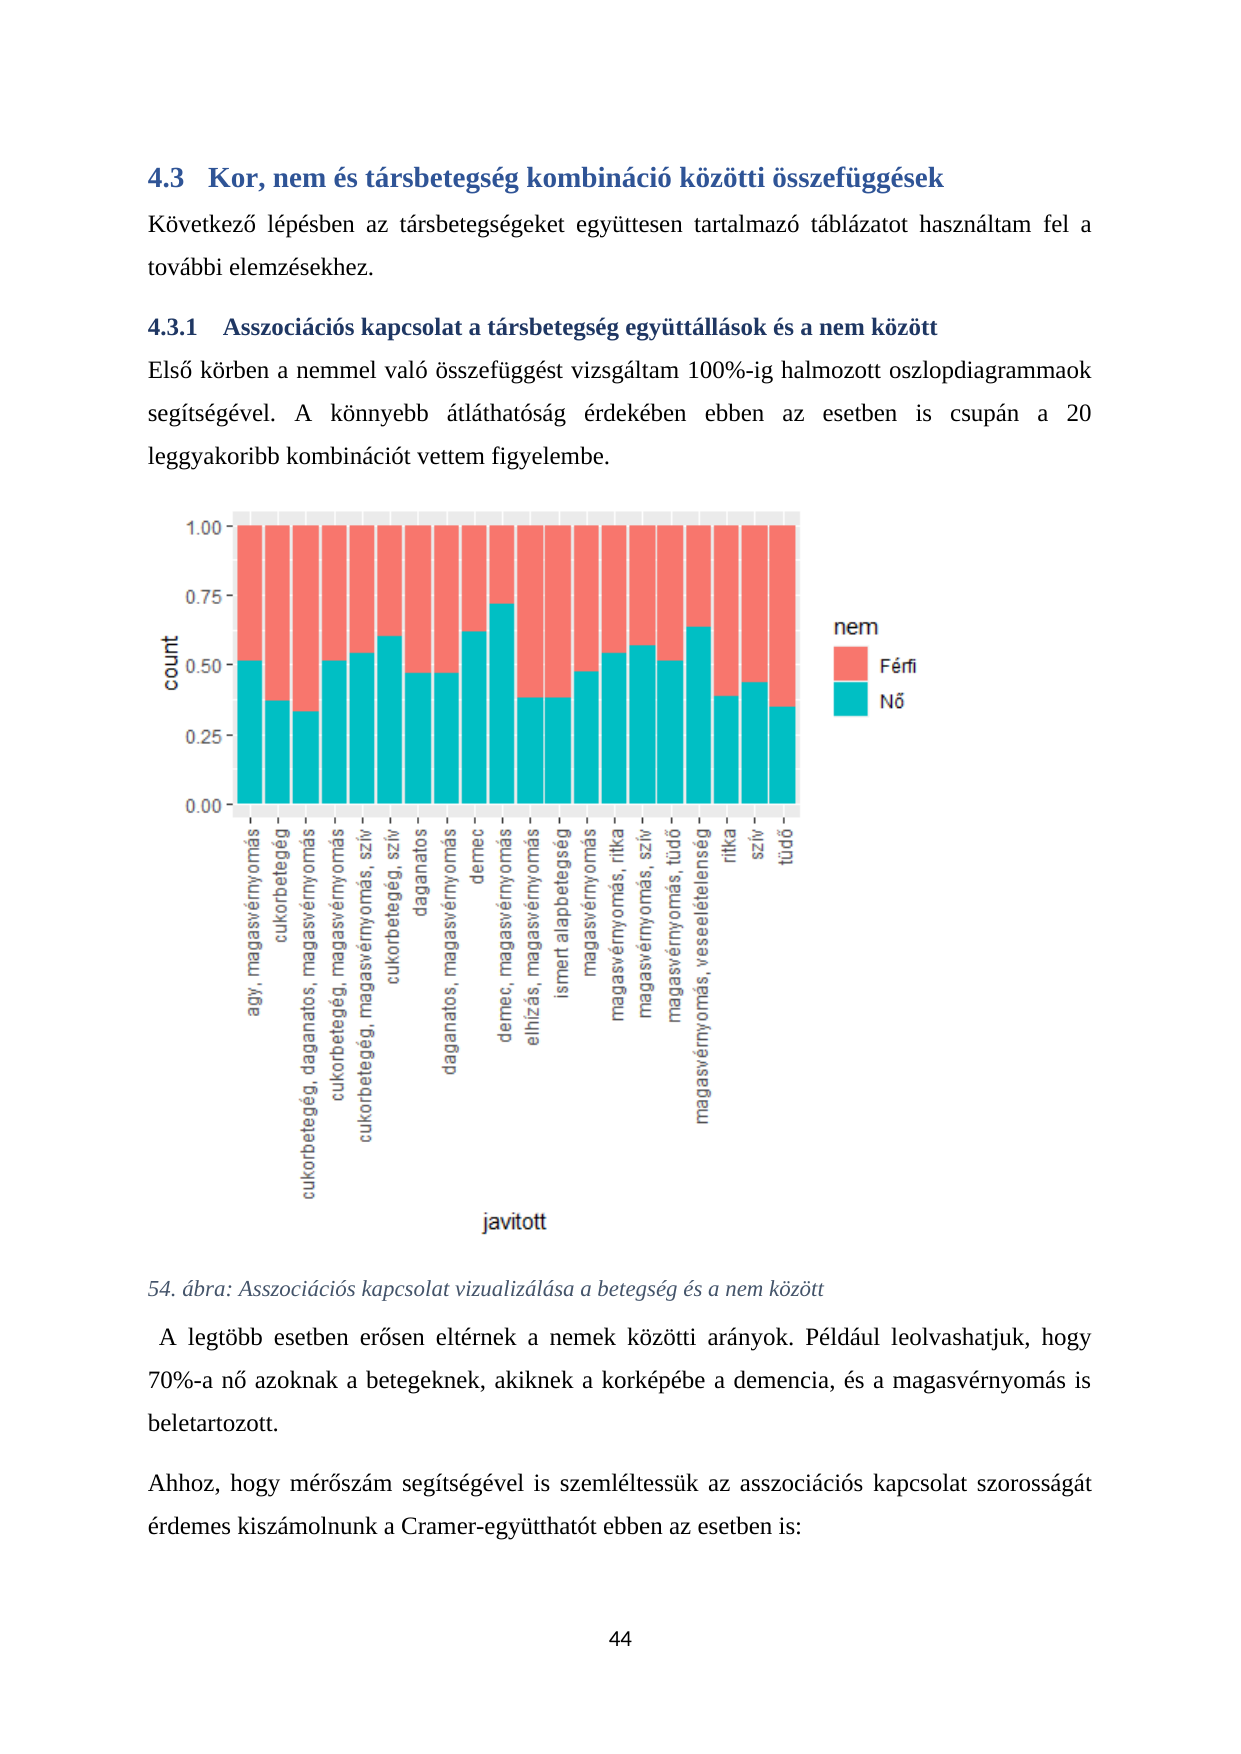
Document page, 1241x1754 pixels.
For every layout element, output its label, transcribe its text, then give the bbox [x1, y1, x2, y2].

text Ahhoz, hogy mérőszám segítségével is szemléltessük az asszociációs kapcsolat szorosságát érdemes kiszámolnunk a Cramer-együtthatót ebben az esetben is: [148, 1468, 1093, 1540]
text A legtöbb esetben erősen eltérnek a nemek közötti arányok. Például leolvashatjuk, hogy 70%-a nő azoknak a betegeknek, akiknek a korképébe a demencia, és a magasvérnyomás is beletartozott. [148, 1322, 1093, 1437]
subtitle Kor, nem és társbetegség kombináció közötti összefüggések [148, 160, 1093, 194]
text Első körben a nemmel való összefüggést vizsgáltam 100%-ig halmozott oszlopdiagrammaok segítségével. A könnyebb átláthatóság érdekében ebben az esetben is csupán a 20 leggyakoribb kombinációt vettem figyelembe. [148, 355, 1093, 470]
subtitle Asszociációs kapcsolat a társbetegség együttállások és a nem között [148, 312, 1093, 340]
text Következő lépésben az társbetegségeket együttesen tartalmazó táblázatot használtam fel a további elemzésekhez. [148, 209, 1093, 281]
picture [147, 501, 954, 1245]
text 54. ábra: Asszociációs kapcsolat vizualizálása a betegség és a nem között [148, 1275, 1093, 1301]
